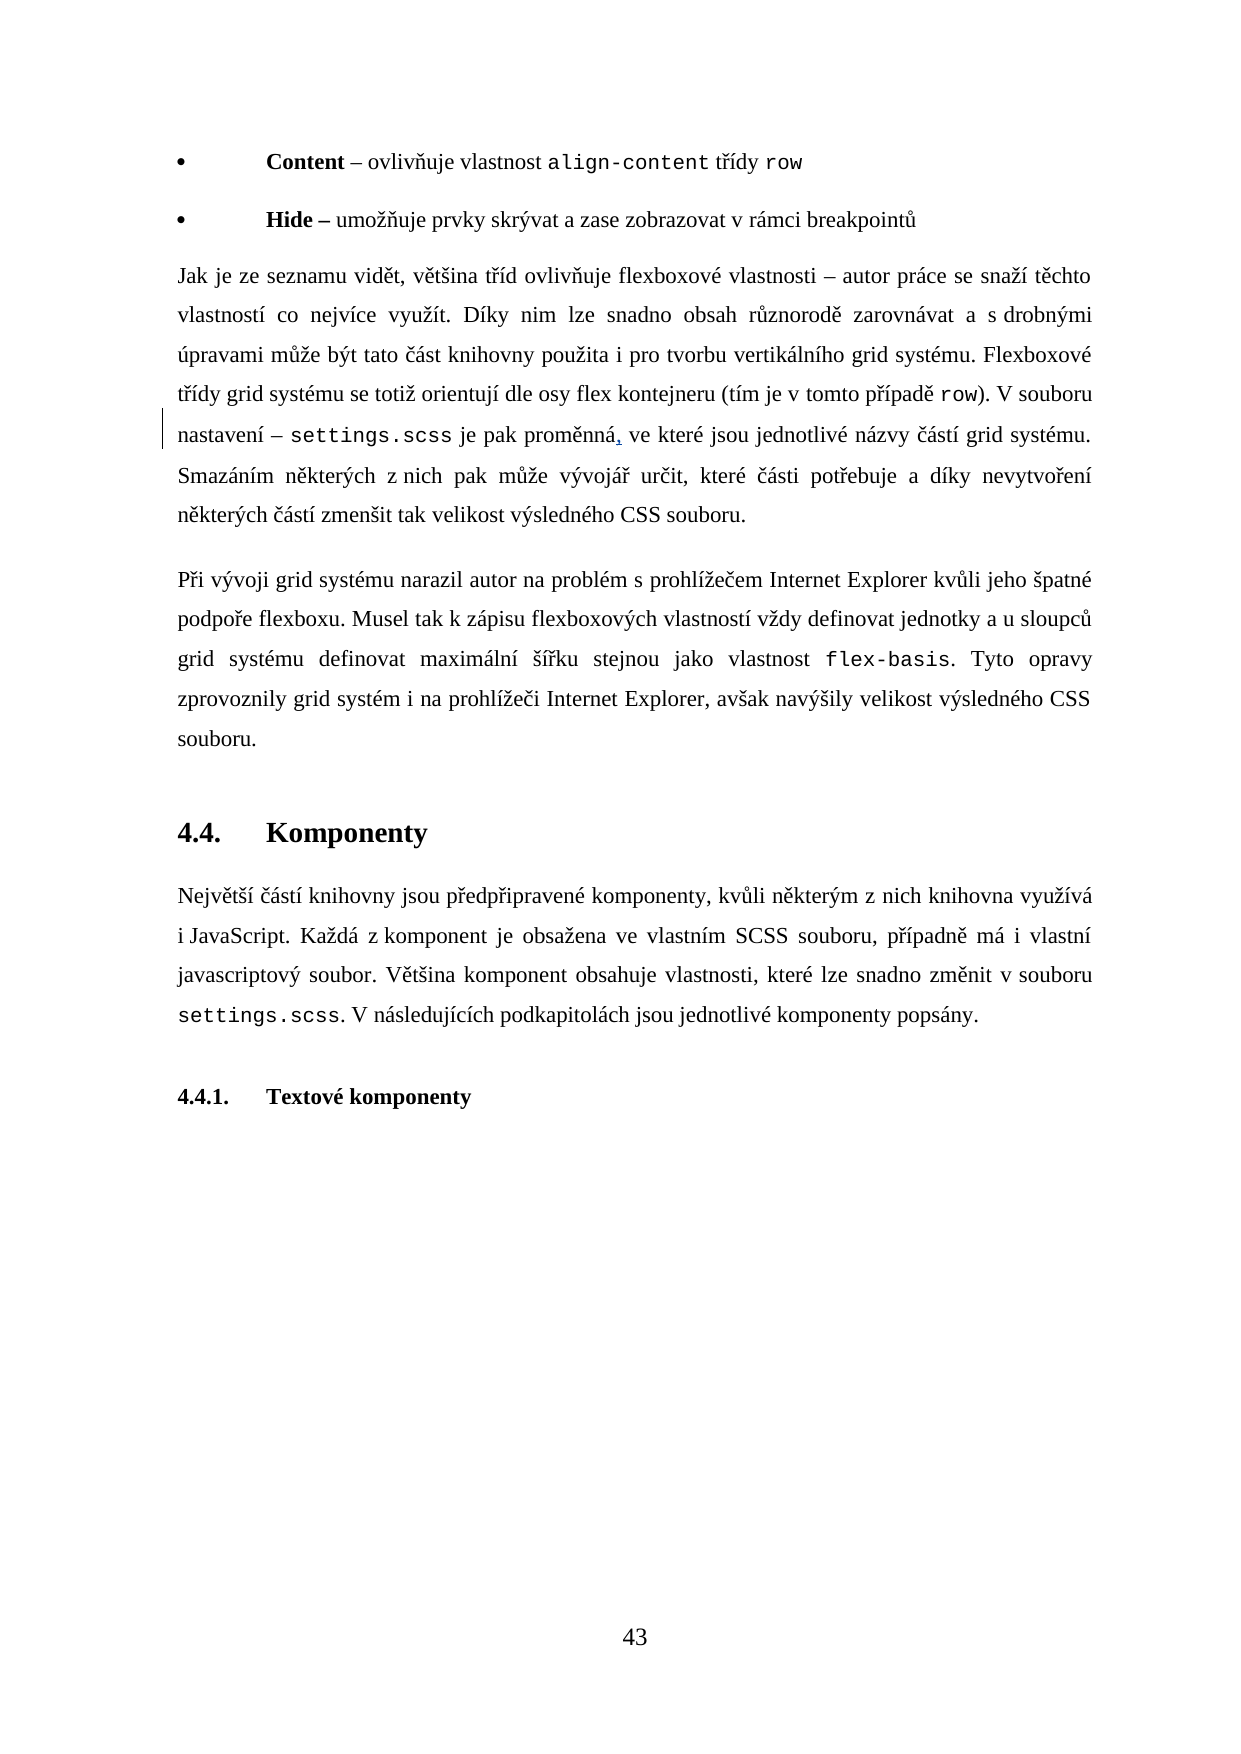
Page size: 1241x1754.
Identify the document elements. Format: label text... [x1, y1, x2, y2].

list Hide – umožňuje prvky skrývat a zase zobrazovat v rámci breakpointů [177, 206, 1092, 232]
list Content – ovlivňuje vlastnost align-content třídy row [177, 148, 1092, 175]
text Jak je ze seznamu vidět, většina tříd ovlivňuje flexboxové vlastnosti – autor práce se snaží těchto vlastností co nejvíce využít. Díky nim lze snadno obsah různorodě zarovnávat a s drobnými úpravami může být tato část knihovny použita i pro tvorbu vertikálního grid systému. Flexboxové třídy grid systému se totiž orientují dle osy flex kontejneru (tím je v tomto případě row). V souboru nastavení – settings.scss je pak proměnná ve které jsou jednotlivé názvy částí grid systému. Smazáním některých z nich pak může vývojář určit, které části potřebuje a díky nevytvoření některých částí zmenšit tak velikost výsledného CSS souboru. [177, 262, 1092, 528]
list Komponenty [177, 815, 1092, 849]
list Textové komponenty [177, 1083, 1092, 1109]
text Při vývoji grid systému narazil autor na problém s prohlížečem Internet Explorer kvůli jeho špatné podpoře flexboxu. Musel tak k zápisu flexboxových vlastností vždy definovat jednotky a u sloupců grid systému definovat maximální šířku stejnou jako vlastnost flex-basis. Tyto opravy zprovoznily grid systém i na prohlížeči Internet Explorer, avšak navýšily velikost výsledného CSS souboru. [177, 566, 1092, 751]
text Největší částí knihovny jsou předpřipravené komponenty, kvůli některým z nich knihovna využívá i JavaScript. Každá z komponent je obsažena ve vlastním SCSS souboru, případně má i vlastní javascriptový soubor. Většina komponent obsahuje vlastnosti, které lze snadno změnit v souboru settings.scss. V následujících podkapitolách jsou jednotlivé komponenty popsány. [177, 882, 1092, 1028]
